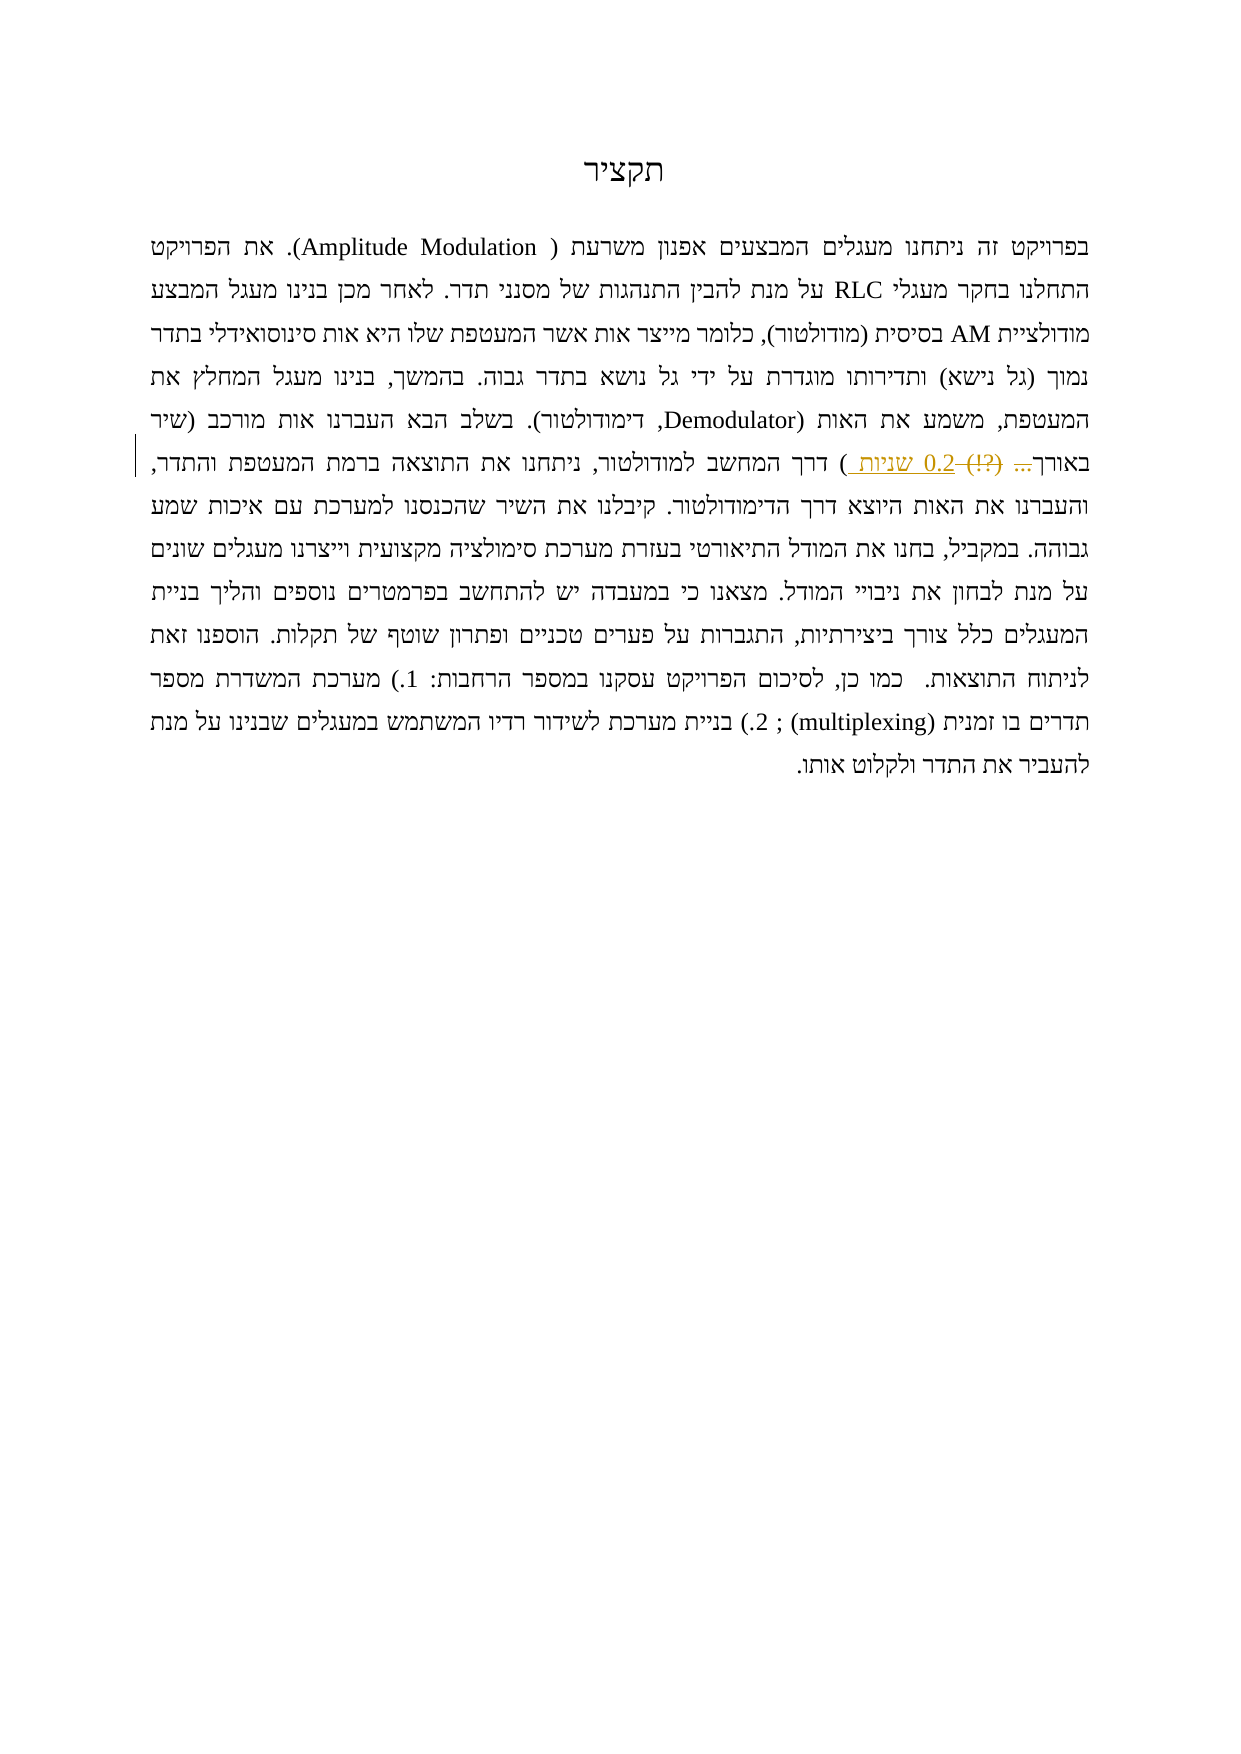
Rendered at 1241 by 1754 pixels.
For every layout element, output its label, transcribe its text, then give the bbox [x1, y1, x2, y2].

text בפרויקט זה ניתחנו מעגלים המבצעים אפנון משרעת ( Amplitude Modulation). את הפרויקט התחלנו בחקר מעגלי RLC על מנת להבין התנהגות של מסנני תדר. לאחר מכן בנינו מעגל המבצע מודולציית AM בסיסית (מודולטור), כלומר מייצר אות אשר המעטפת שלו היא אות סינוסואידלי בתדר נמוך (גל נישא) ותדירותו מוגדרת על ידי גל נושא בתדר גבוה. בהמשך, בנינו מעגל המחלץ את המעטפת, משמע את האות (Demodulator, דימודולטור). בשלב הבא העברנו אות מורכב (שיר באורך ) דרך המחשב למודולטור, ניתחנו את התוצאה ברמת המעטפת והתדר, והעברנו את האות היוצא דרך הדימודולטור. קיבלנו את השיר שהכנסנו למערכת עם איכות שמע גבוהה. במקביל, בחנו את המודל התיאורטי בעזרת מערכת סימולציה מקצועית וייצרנו מעגלים שונים על מנת לבחון את ניבויי המודל. מצאנו כי במעבדה יש להתחשב בפרמטרים נוספים והליך בניית המעגלים כלל צורך ביצירתיות, התגברות על פערים טכניים ופתרון שוטף של תקלות. הוספנו זאת לניתוח התוצאות. כמו כן, לסיכום הפרויקט עסקנו במספר הרחבות: 1.) מערכת המשדרת מספר תדרים בו זמנית (multiplexing) ; 2.) בניית מערכת לשידור רדיו המשתמש במעגלים שבנינו על מנת להעביר את התדר ולקלוט אותו. [150, 232, 1090, 779]
subtitle תקציר [150, 150, 1090, 188]
